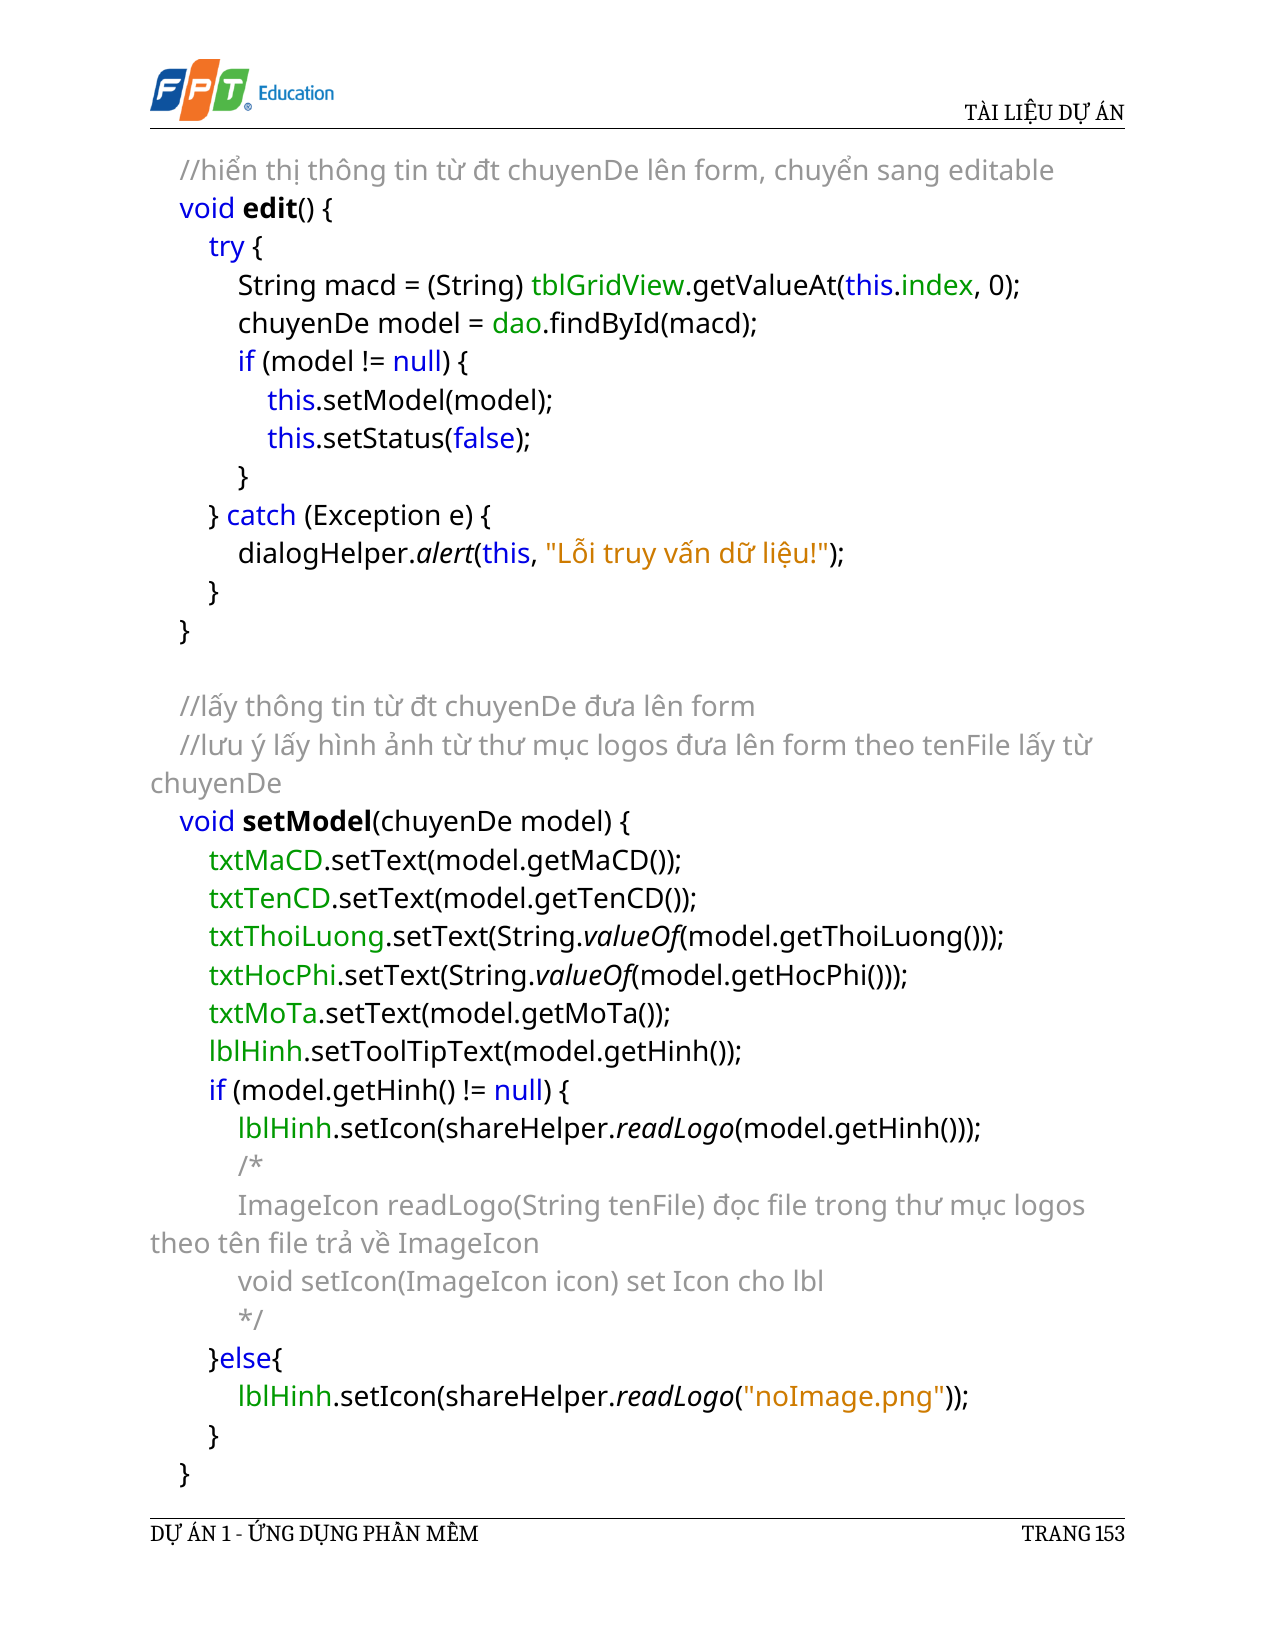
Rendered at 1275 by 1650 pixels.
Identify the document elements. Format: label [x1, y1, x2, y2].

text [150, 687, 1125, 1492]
picture [150, 59, 336, 121]
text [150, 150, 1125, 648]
